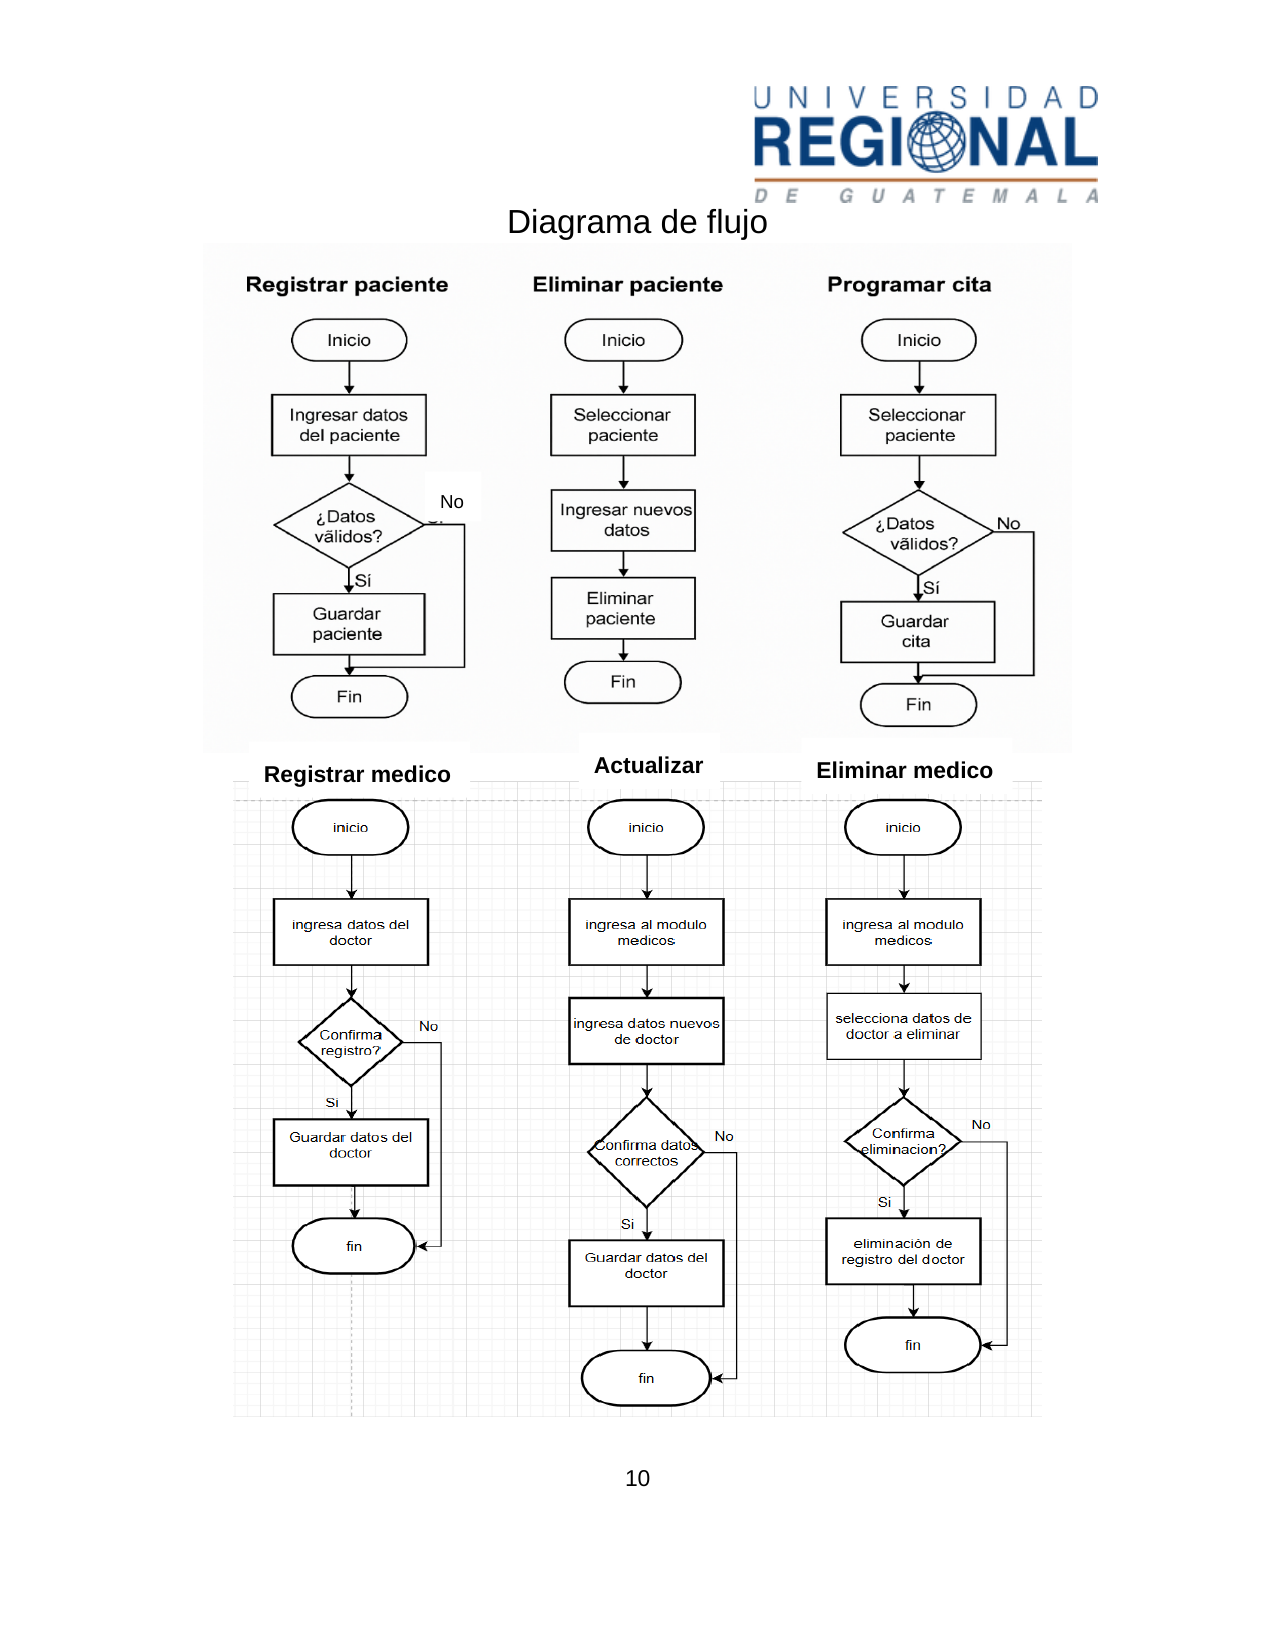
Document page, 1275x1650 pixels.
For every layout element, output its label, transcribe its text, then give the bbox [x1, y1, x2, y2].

picture [203, 243, 1072, 753]
picture [233, 781, 1042, 1417]
picture [754, 86, 1098, 203]
